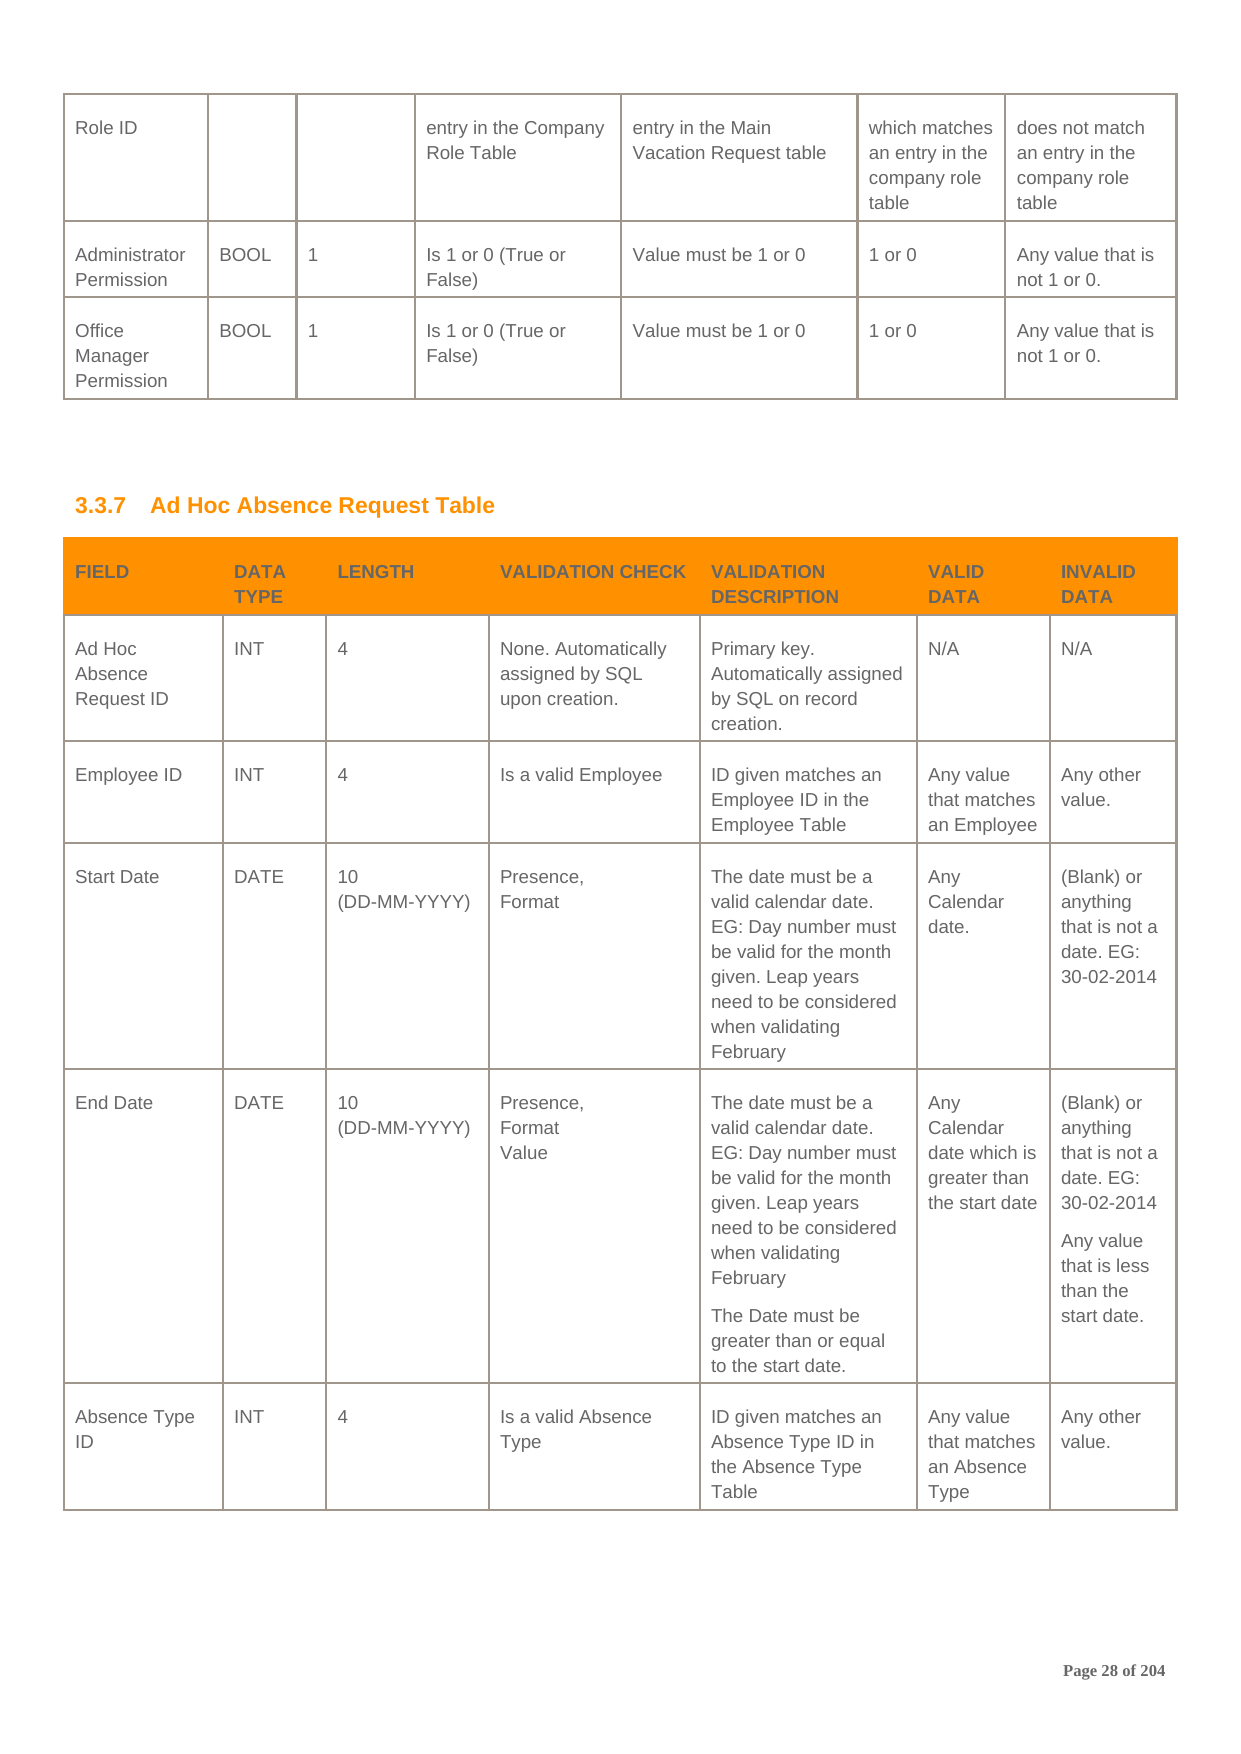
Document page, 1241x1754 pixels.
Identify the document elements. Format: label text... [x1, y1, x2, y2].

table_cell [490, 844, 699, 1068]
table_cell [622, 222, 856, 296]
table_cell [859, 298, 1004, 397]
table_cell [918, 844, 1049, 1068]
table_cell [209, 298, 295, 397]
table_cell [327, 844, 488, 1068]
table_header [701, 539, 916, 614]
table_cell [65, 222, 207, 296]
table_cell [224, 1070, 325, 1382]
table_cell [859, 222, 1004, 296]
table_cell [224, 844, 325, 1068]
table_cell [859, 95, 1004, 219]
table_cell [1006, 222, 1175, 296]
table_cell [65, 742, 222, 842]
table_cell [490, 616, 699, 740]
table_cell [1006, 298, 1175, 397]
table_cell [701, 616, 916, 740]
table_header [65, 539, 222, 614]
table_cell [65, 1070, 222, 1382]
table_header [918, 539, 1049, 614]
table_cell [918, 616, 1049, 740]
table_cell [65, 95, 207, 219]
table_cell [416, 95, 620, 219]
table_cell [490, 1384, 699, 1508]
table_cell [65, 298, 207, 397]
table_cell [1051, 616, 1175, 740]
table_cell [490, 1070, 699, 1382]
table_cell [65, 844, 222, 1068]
subtitle Ad Hoc Absence Request Table [75, 492, 1165, 518]
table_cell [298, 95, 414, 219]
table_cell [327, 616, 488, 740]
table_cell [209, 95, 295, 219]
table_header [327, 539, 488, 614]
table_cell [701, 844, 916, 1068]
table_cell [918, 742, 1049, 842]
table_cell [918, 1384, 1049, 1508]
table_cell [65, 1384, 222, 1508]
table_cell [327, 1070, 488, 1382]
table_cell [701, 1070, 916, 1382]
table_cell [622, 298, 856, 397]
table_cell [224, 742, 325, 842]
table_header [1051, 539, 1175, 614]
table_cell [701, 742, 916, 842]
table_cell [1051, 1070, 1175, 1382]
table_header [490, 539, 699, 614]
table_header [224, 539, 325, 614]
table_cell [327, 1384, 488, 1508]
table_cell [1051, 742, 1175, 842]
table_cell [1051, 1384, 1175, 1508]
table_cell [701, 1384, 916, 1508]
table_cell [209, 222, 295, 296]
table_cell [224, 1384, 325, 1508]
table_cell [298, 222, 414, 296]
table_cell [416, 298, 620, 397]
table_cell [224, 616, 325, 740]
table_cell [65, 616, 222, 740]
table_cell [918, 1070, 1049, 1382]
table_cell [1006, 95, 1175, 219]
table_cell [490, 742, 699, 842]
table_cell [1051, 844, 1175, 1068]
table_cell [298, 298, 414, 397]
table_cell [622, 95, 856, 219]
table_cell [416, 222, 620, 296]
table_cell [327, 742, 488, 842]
